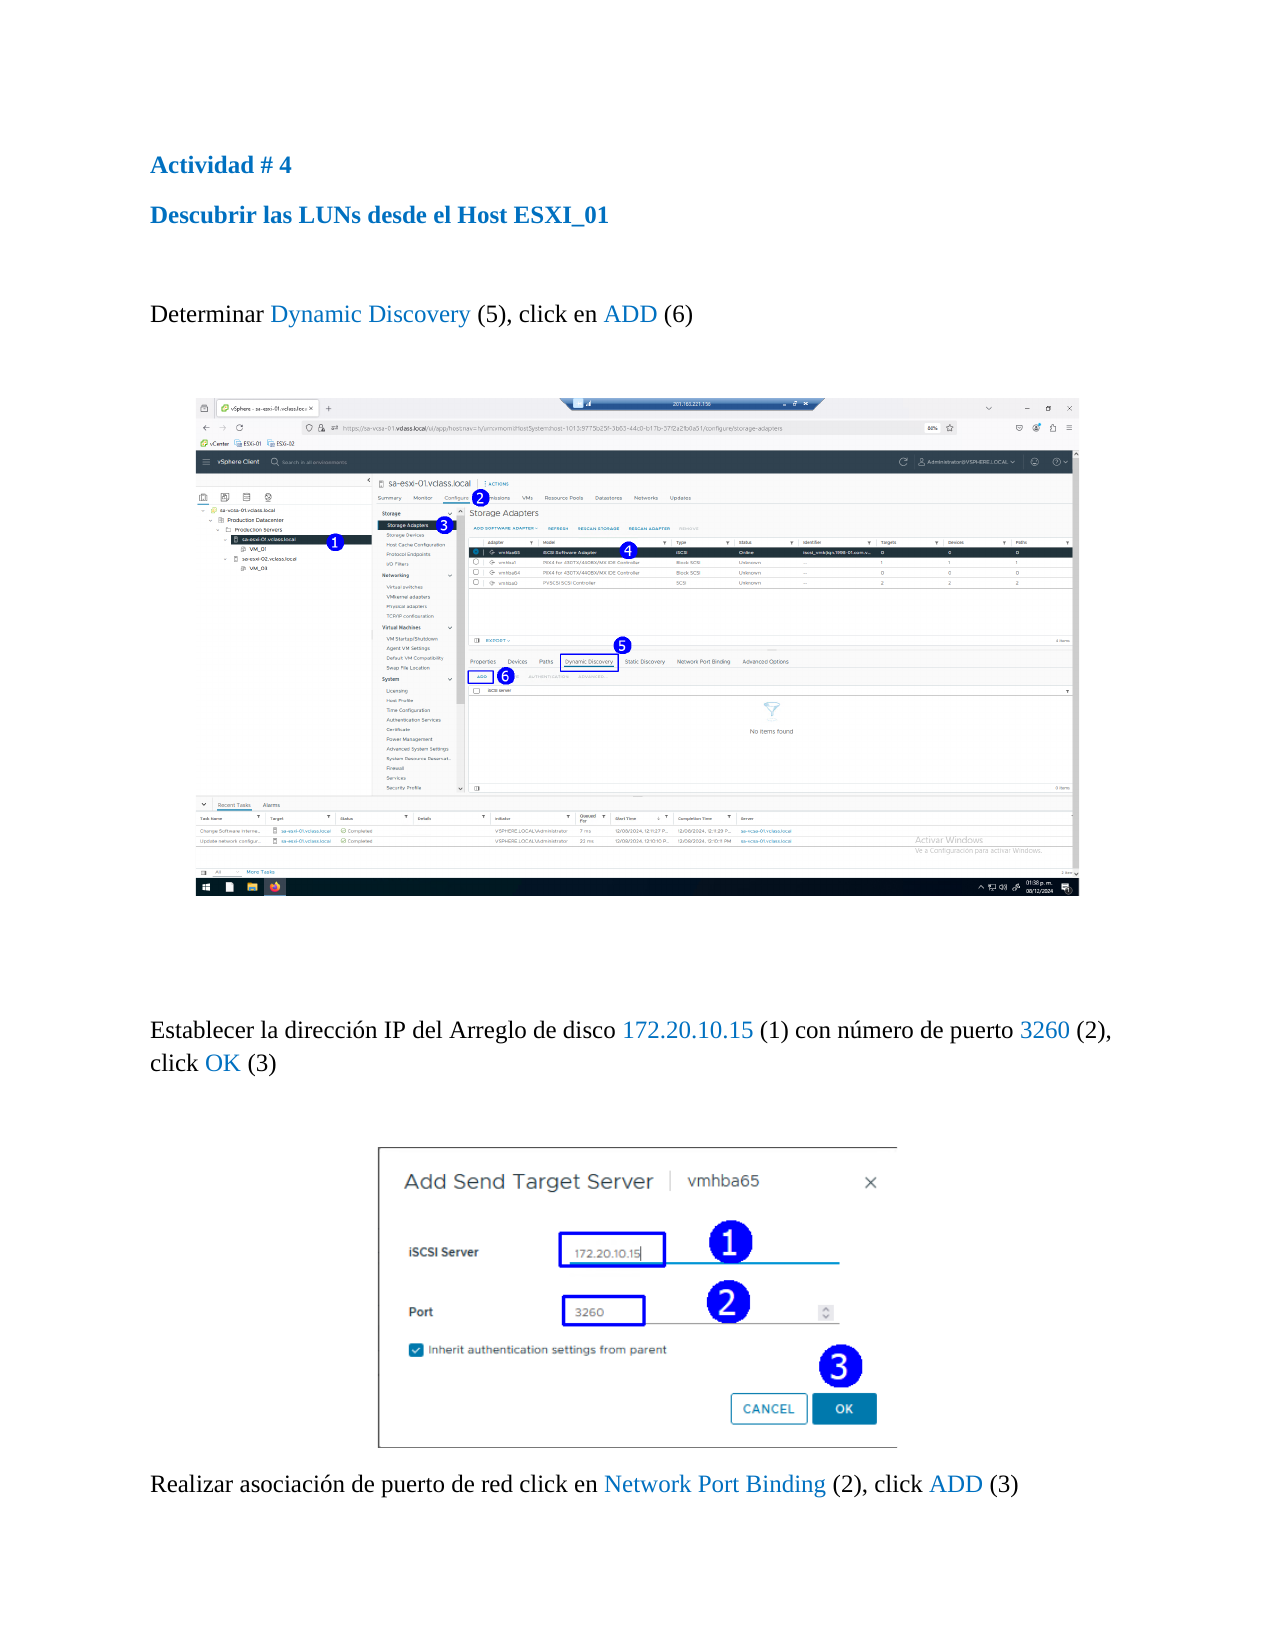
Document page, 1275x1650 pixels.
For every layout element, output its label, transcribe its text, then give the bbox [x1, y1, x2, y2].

text Realizar asociación de puerto de red click en Network Port Binding (2), click ADD (3) [150, 1469, 1125, 1497]
picture [377, 1147, 898, 1448]
text Actividad # 4 [150, 150, 1125, 179]
text Determinar Dynamic Discovery (5), click en ADD (6) [150, 299, 1125, 328]
text Establecer la dirección IP del Arreglo de disco 172.20.10.15 (1) con número de puerto 3260 (2), click OK (3) [150, 1016, 1125, 1077]
text Descubrir las LUNs desde el Host ESXI_01 [150, 200, 1125, 228]
picture [195, 398, 1080, 896]
